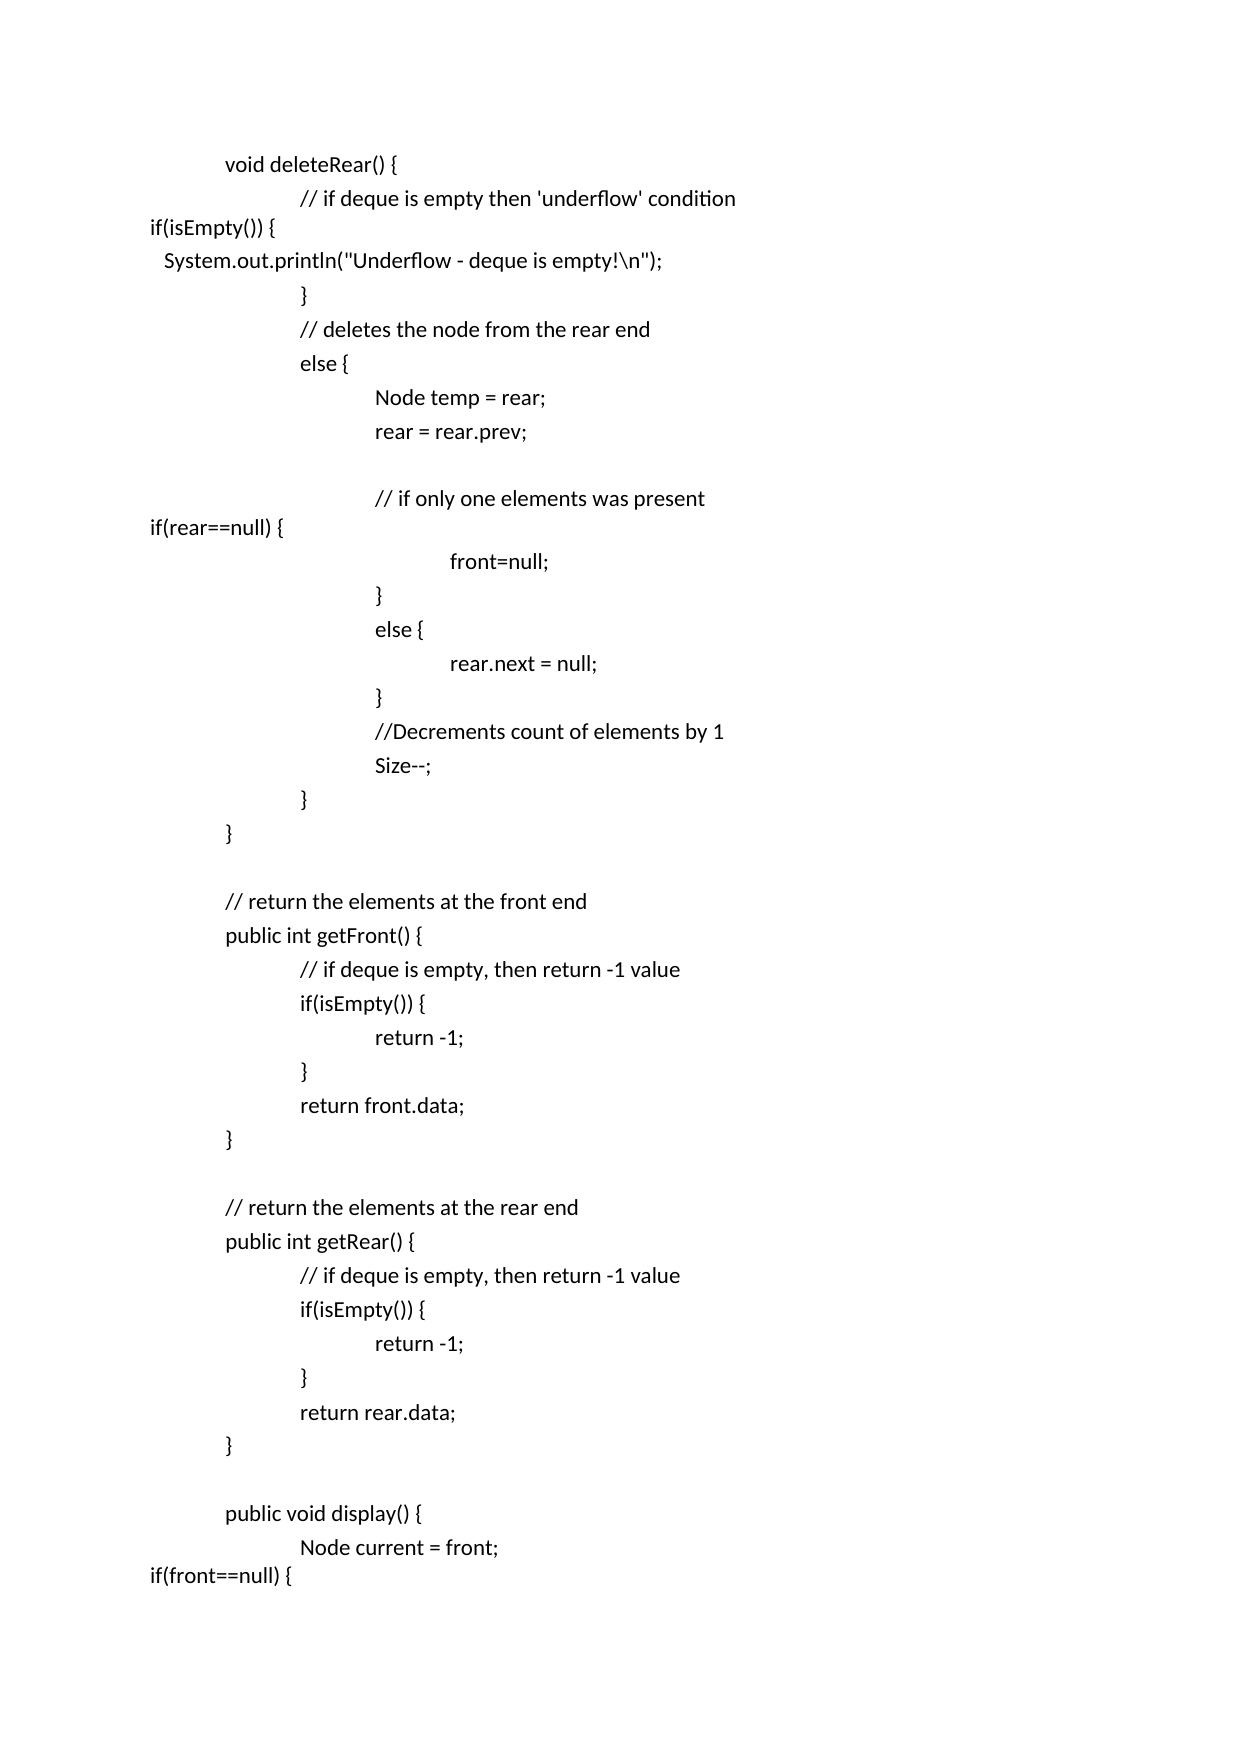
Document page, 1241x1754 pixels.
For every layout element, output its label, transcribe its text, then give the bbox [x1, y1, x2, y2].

text System.out.println("Underflow - deque is empty!\n"); [148, 247, 1091, 275]
text // if deque is empty then 'underflow' condition if(isEmpty()) { [148, 184, 857, 241]
text public int getRear() { [225, 1227, 1091, 1255]
text void deleteRear() { [148, 150, 1091, 178]
text front=null; [148, 547, 1091, 575]
text rear = rear.prev; [148, 417, 1091, 445]
text public void display() { [148, 1499, 1091, 1527]
text else { [148, 615, 1091, 643]
text } [148, 683, 1091, 711]
text Size--; [148, 751, 1091, 779]
text Node current = front; if(front==null) { [148, 1533, 636, 1590]
text // deletes the node from the rear end [148, 315, 1091, 343]
text return rear.data; [148, 1398, 1091, 1426]
text // if only one elements was present if(rear==null) { [148, 484, 833, 541]
text public int getFront() { [225, 921, 1091, 949]
text return front.data; [300, 1091, 1091, 1119]
text return -1; [225, 1023, 1091, 1051]
text } [300, 1057, 1091, 1085]
text // if deque is empty, then return -1 value [225, 1261, 1091, 1289]
text if(isEmpty()) { [225, 989, 1091, 1017]
text else { [148, 349, 1091, 377]
text } [148, 1432, 1091, 1460]
text } [225, 1363, 1091, 1392]
text // return the elements at the front end [225, 887, 1091, 915]
text Node temp = rear; [148, 383, 1091, 411]
text } [148, 281, 1091, 309]
text } [148, 785, 1091, 813]
text rear.next = null; [148, 649, 1091, 677]
text //Decrements count of elements by 1 [148, 717, 1091, 745]
text // return the elements at the rear end [225, 1193, 1091, 1221]
text } [148, 819, 1091, 847]
text return -1; [225, 1329, 1091, 1357]
text } [225, 1125, 1091, 1153]
text } [148, 581, 1091, 609]
text // if deque is empty, then return -1 value [225, 955, 1091, 983]
text if(isEmpty()) { [225, 1295, 1091, 1323]
